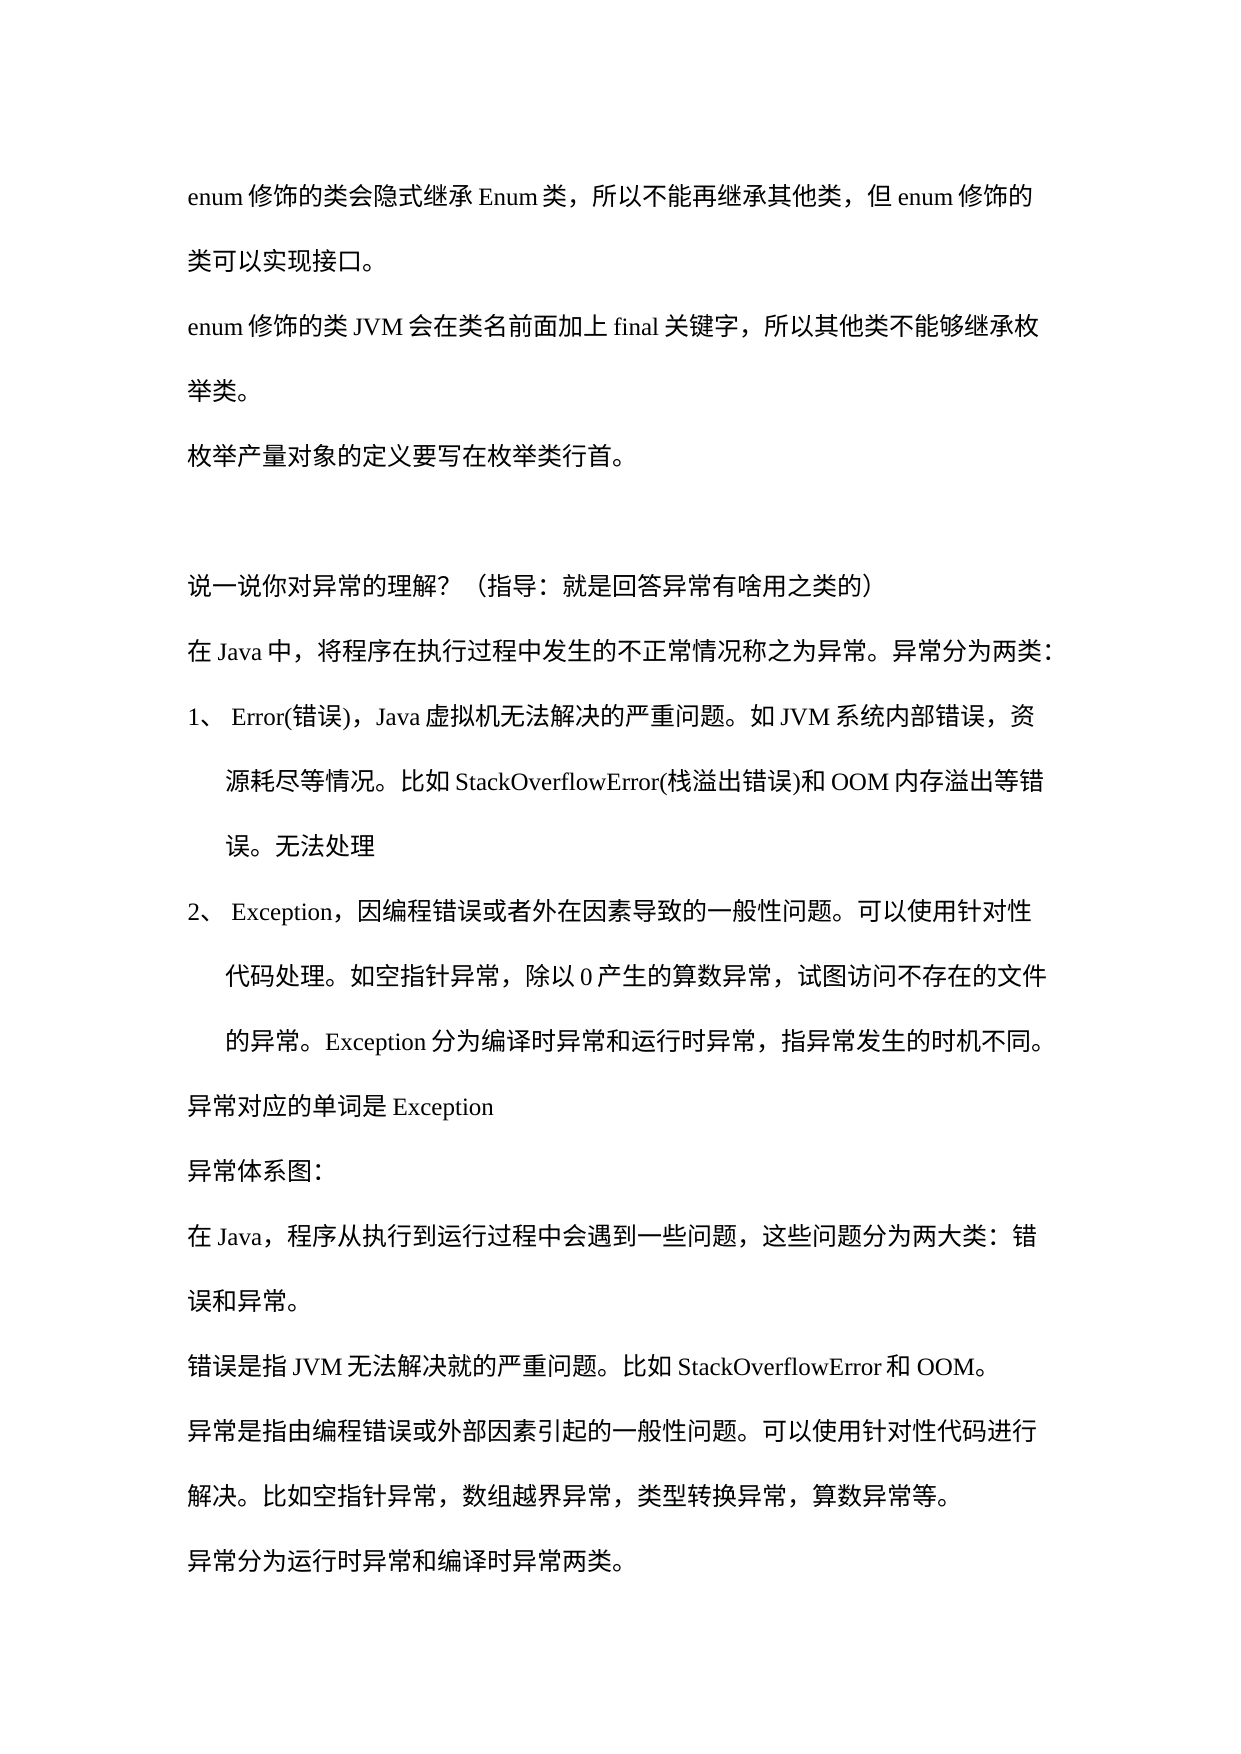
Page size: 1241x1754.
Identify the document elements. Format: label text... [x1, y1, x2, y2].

text 异常是指由编程错误或外部因素引起的一般性问题。可以使用针对性代码进行解决。比如空指针异常，数组越界异常，类型转换异常，算数异常等。 [187, 1397, 1053, 1527]
text enum修饰的类会隐式继承Enum类，所以不能再继承其他类，但enum修饰的类可以实现接口。 [187, 162, 1053, 292]
list Exception，因编程错误或者外在因素导致的一般性问题。可以使用针对性代码处理。如空指针异常，除以0产生的算数异常，试图访问不存在的文件的异常。Exception分为编译时异常和运行时异常，指异常发生的时机不同。 [187, 877, 1053, 1072]
text 异常对应的单词是Exception [187, 1072, 1053, 1137]
text 说一说你对异常的理解？（指导：就是回答异常有啥用之类的） [187, 552, 1053, 617]
text 在Java中，将程序在执行过程中发生的不正常情况称之为异常。异常分为两类： [187, 617, 1053, 682]
text 异常分为运行时异常和编译时异常两类。 [187, 1527, 1053, 1592]
text 枚举产量对象的定义要写在枚举类行首。 [187, 422, 1053, 487]
text 在Java，程序从执行到运行过程中会遇到一些问题，这些问题分为两大类：错误和异常。 [187, 1202, 1053, 1332]
text 错误是指JVM无法解决就的严重问题。比如StackOverflowError和OOM。 [187, 1332, 1053, 1397]
text enum修饰的类JVM会在类名前面加上final关键字，所以其他类不能够继承枚举类。 [187, 292, 1053, 422]
list Error(错误)，Java虚拟机无法解决的严重问题。如JVM系统内部错误，资源耗尽等情况。比如StackOverflowError(栈溢出错误)和OOM内存溢出等错误。无法处理 [187, 682, 1053, 877]
text 异常体系图： [187, 1137, 1053, 1202]
